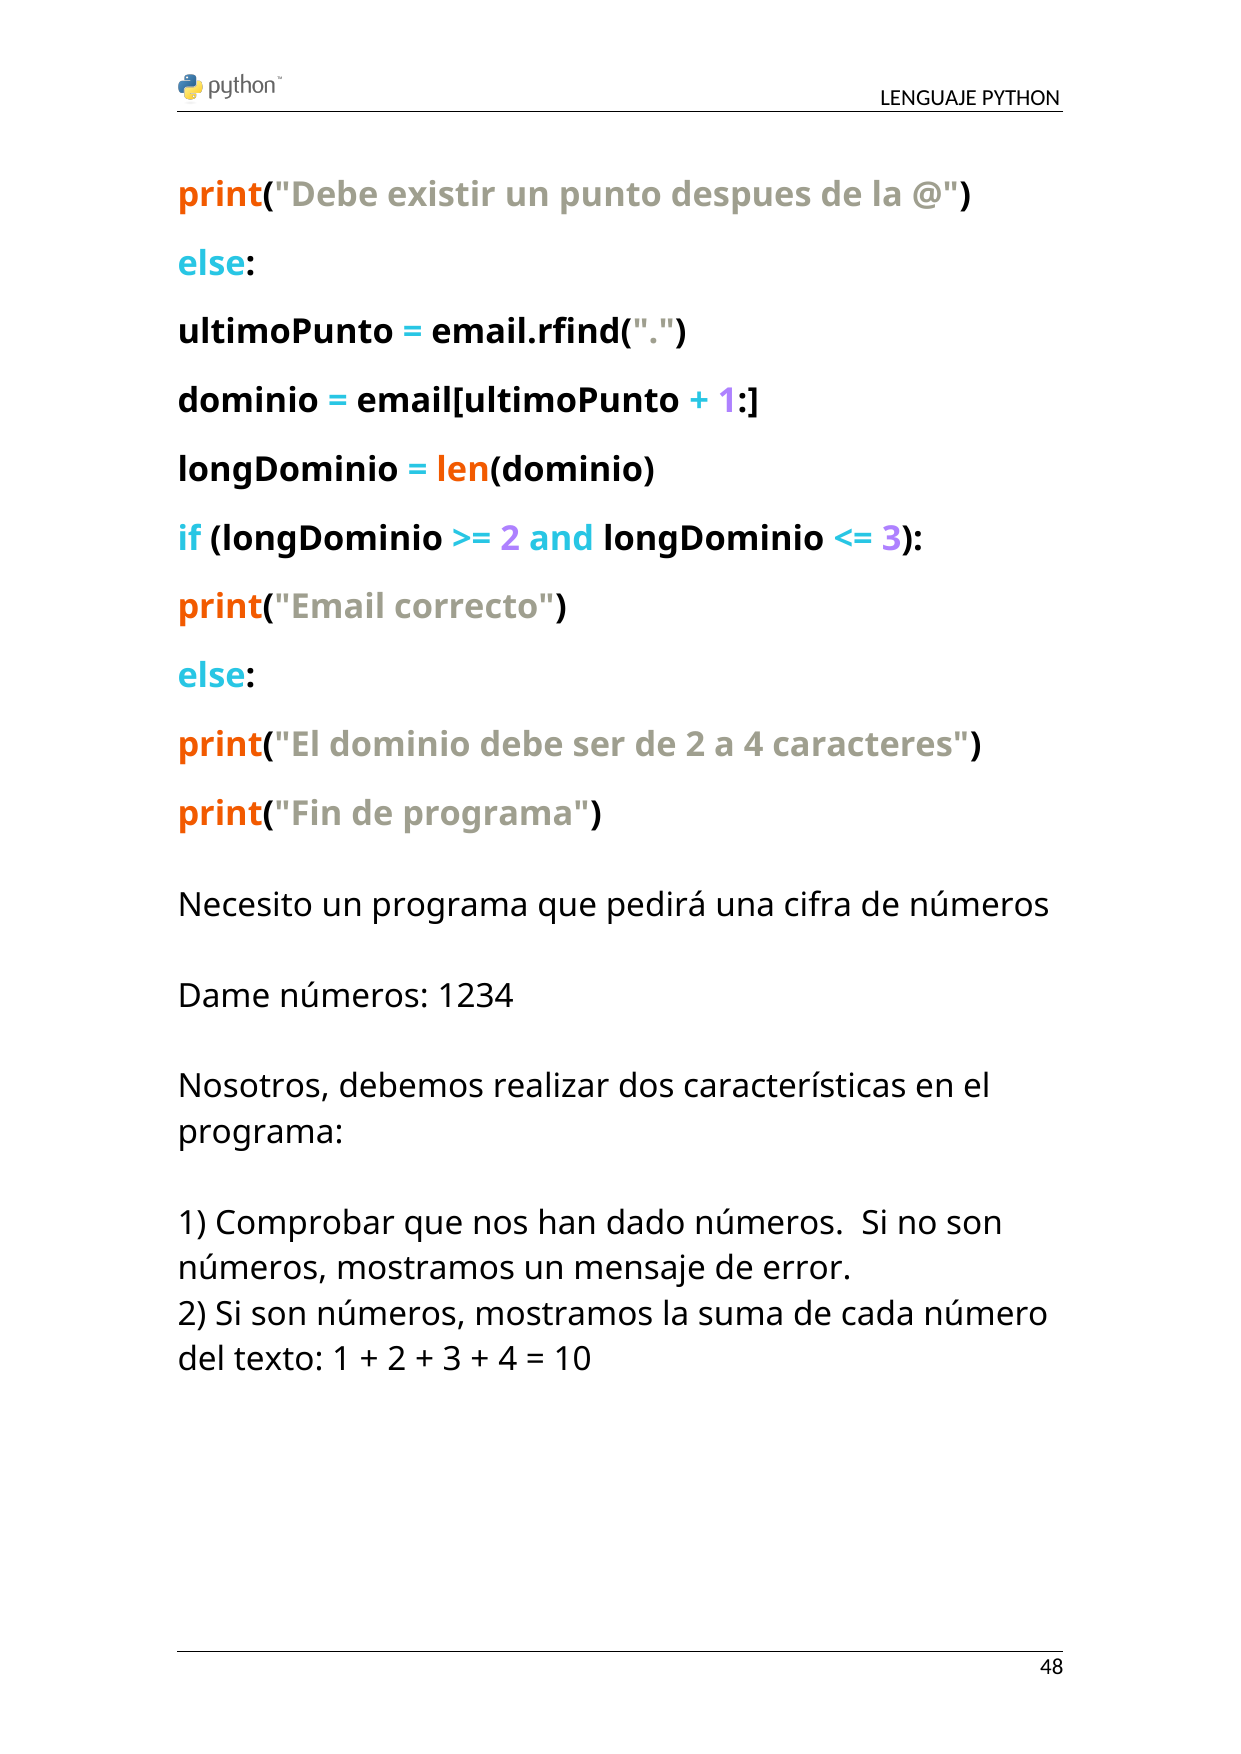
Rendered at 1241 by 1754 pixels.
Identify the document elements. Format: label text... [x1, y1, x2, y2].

text Nosotros, debemos realizar dos características en el programa: [177, 1062, 1063, 1153]
text print("Fin de programa") [177, 766, 1063, 835]
text dominio = email[ultimoPunto + 1:] [177, 354, 1063, 423]
text print("El dominio debe ser de 2 a 4 caracteres") [177, 698, 1063, 766]
text ultimoPunto = email.rfind(".") [177, 285, 1063, 354]
text 2) Si son números, mostramos la suma de cada número del texto: 1 + 2 + 3 + 4 = 10 [177, 1289, 1063, 1380]
text if (longDominio >= 2 and longDominio <= 3): [177, 491, 1063, 560]
text 1) Comprobar que nos han dado números. Si no son números, mostramos un mensaje de error. [177, 1198, 1063, 1289]
text else: [177, 216, 1063, 285]
text longDominio = len(dominio) [177, 423, 1063, 491]
text print("Email correcto") [177, 560, 1063, 629]
text print("Debe existir un punto despues de la @") [177, 148, 1063, 216]
text Necesito un programa que pedirá una cifra de números [177, 881, 1063, 926]
picture [177, 73, 283, 105]
text else: [177, 629, 1063, 698]
text Dame números: 1234 [177, 971, 1063, 1017]
